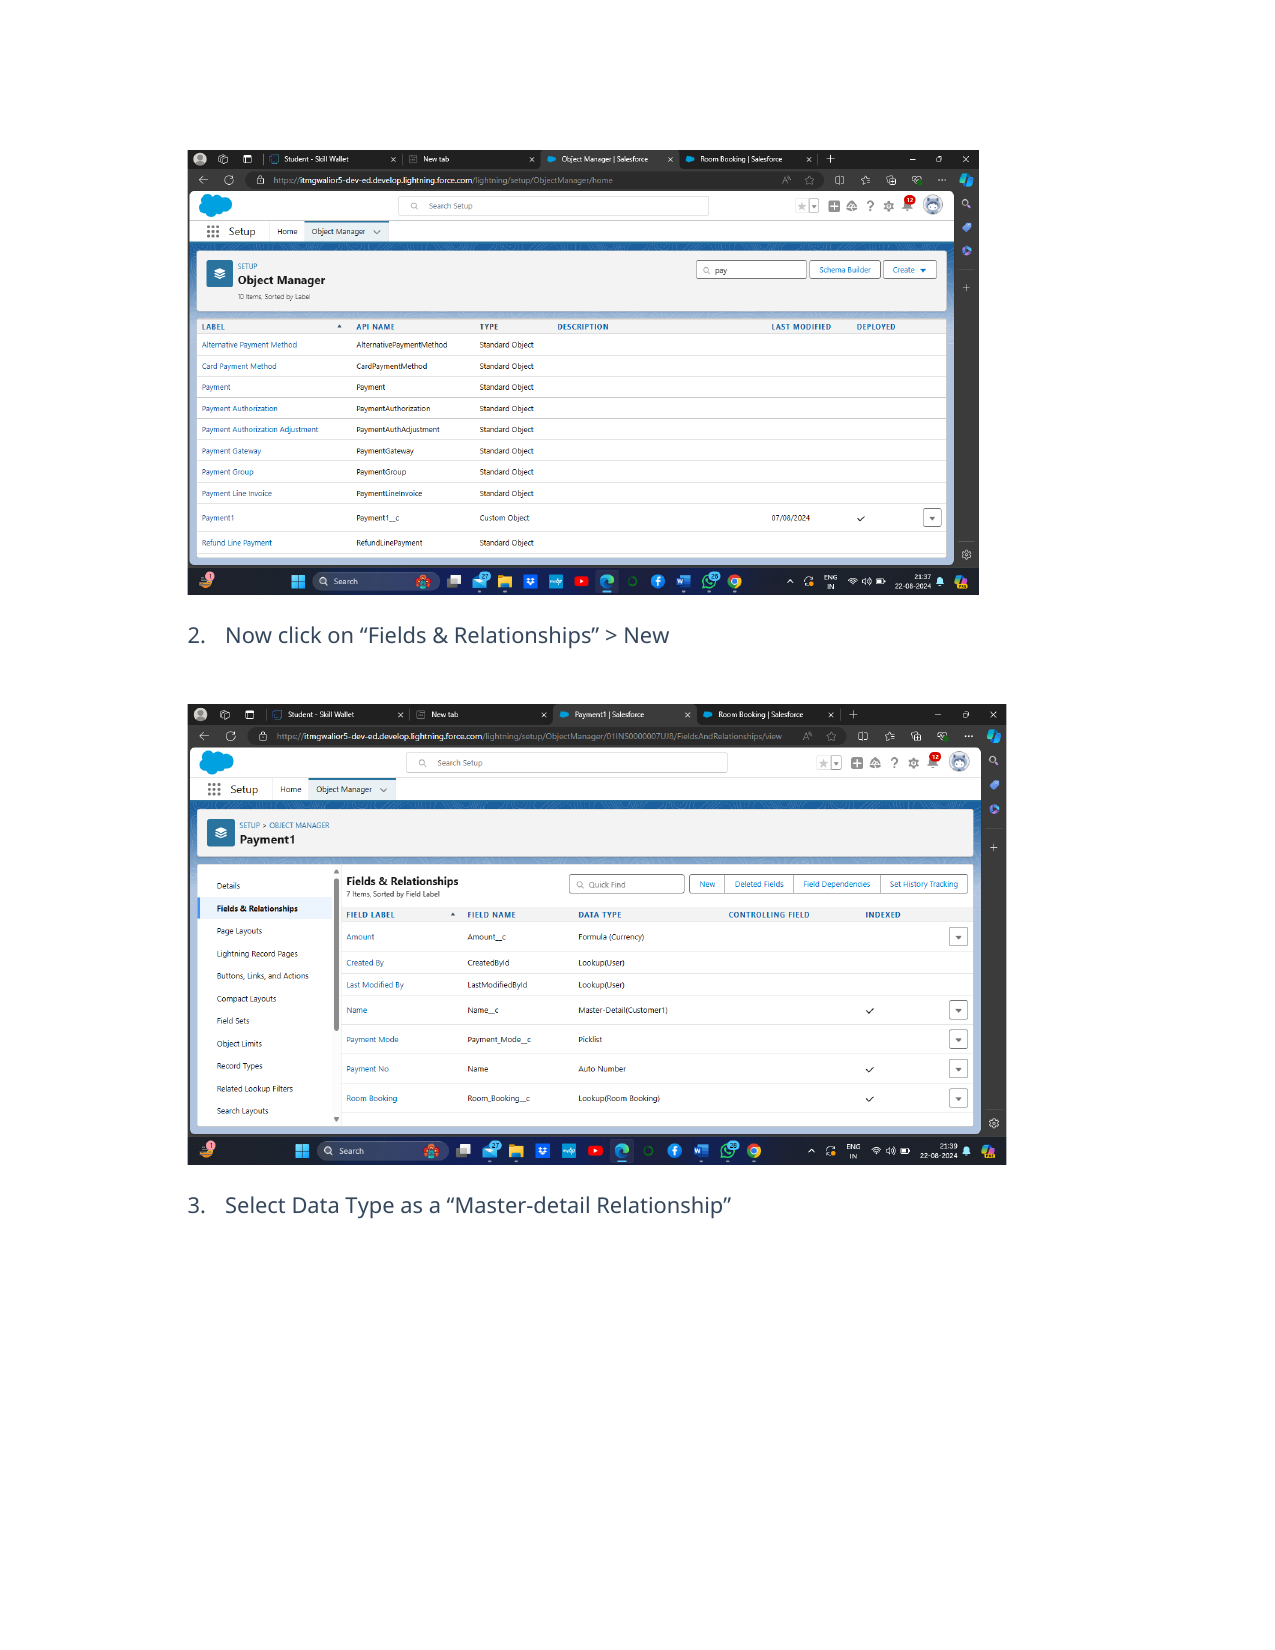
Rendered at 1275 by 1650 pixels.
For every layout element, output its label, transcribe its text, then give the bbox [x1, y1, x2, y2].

list Now click on “Fields & Relationships” > New [187, 620, 1125, 649]
picture [187, 150, 979, 595]
list Select Data Type as a “Master-detail Relationship” [187, 1190, 1125, 1220]
picture [187, 704, 1007, 1165]
